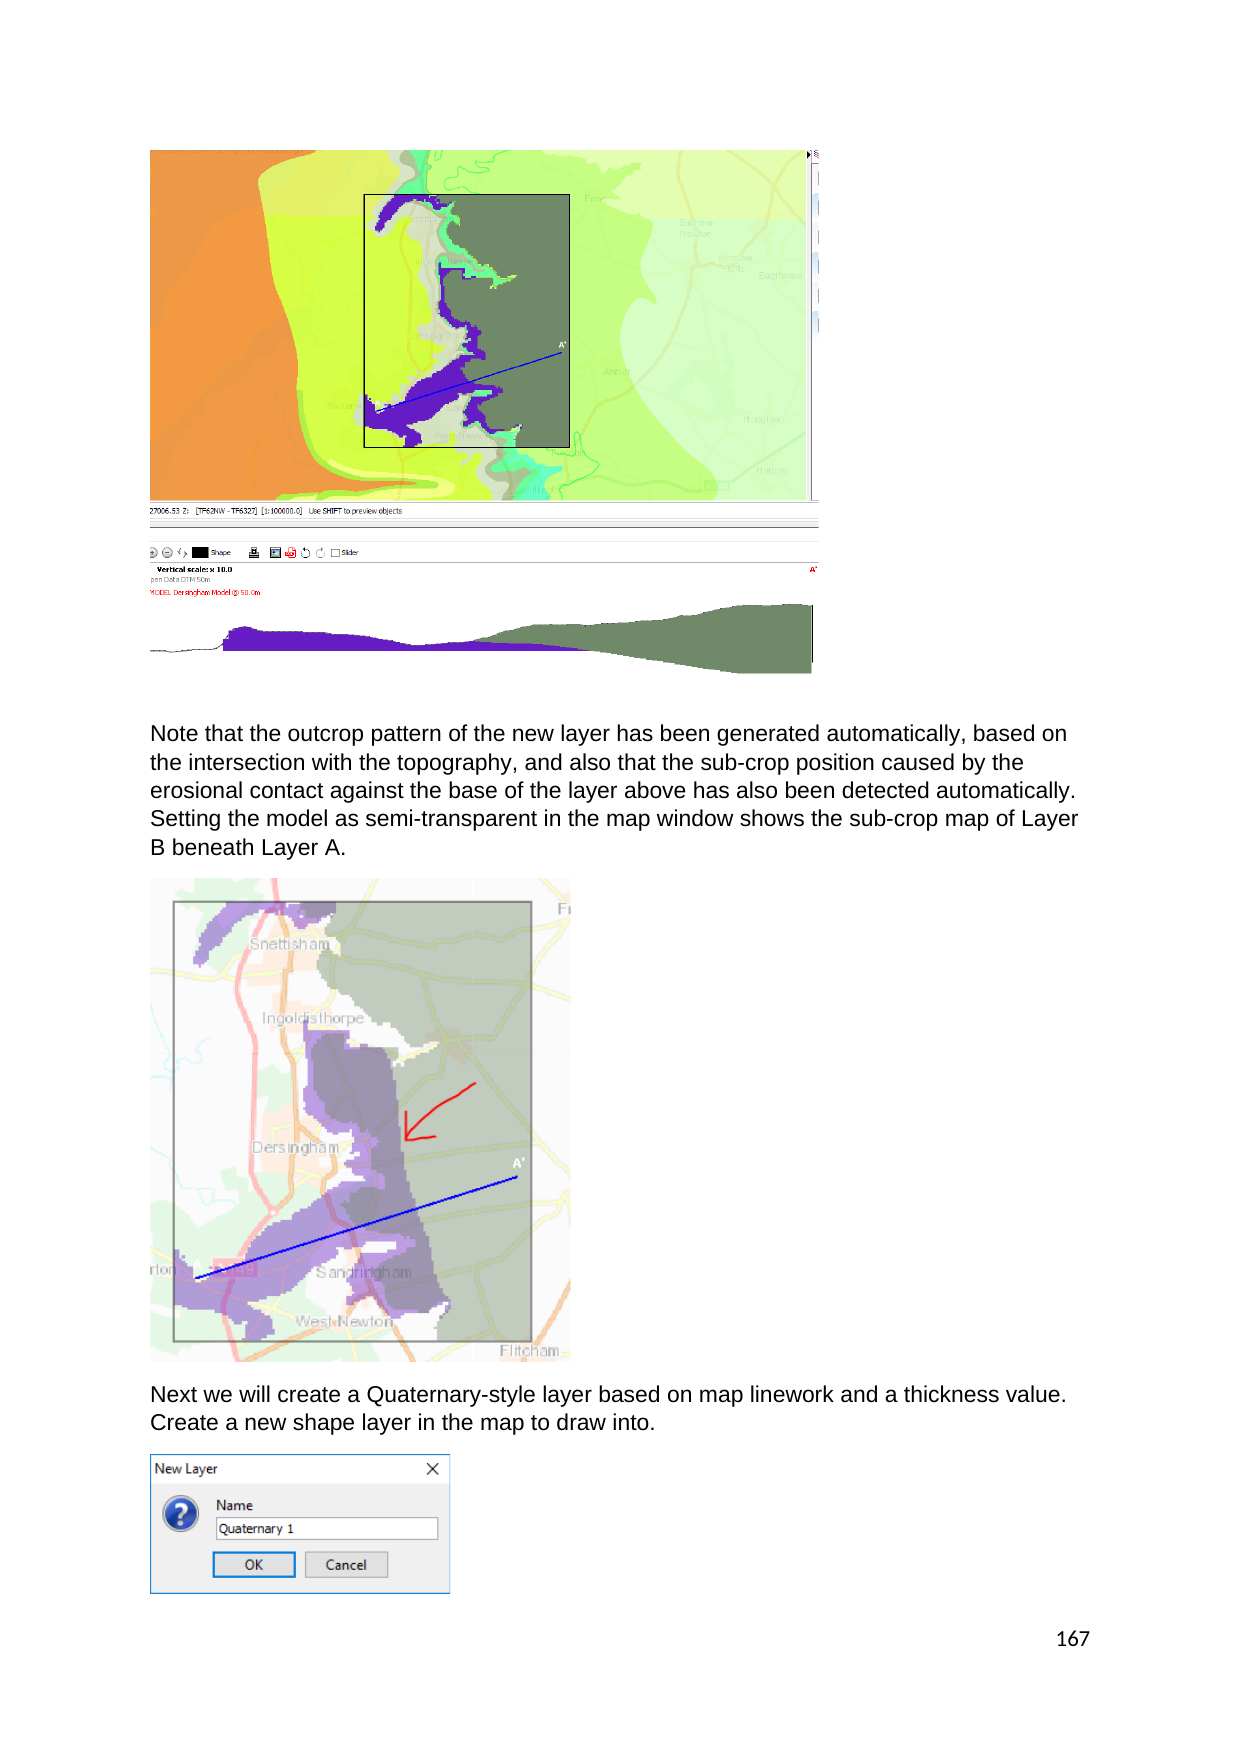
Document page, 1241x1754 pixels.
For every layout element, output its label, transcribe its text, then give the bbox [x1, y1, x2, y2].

text Note that the outcrop pattern of the new layer has been generated automatically, based on the intersection with the topography, and also that the sub-crop position caused by the erosional contact against the base of the layer above has also been detected automatically. Setting the model as semi-transparent in the map window shows the sub-crop map of Layer B beneath Layer A. [150, 720, 1090, 860]
picture [150, 1454, 451, 1594]
picture [150, 878, 571, 1362]
picture [150, 150, 819, 702]
text Next we will create a Quaternary-style layer based on map linework and a thickness value. Create a new shape layer in the map to draw into. [150, 1381, 1090, 1436]
